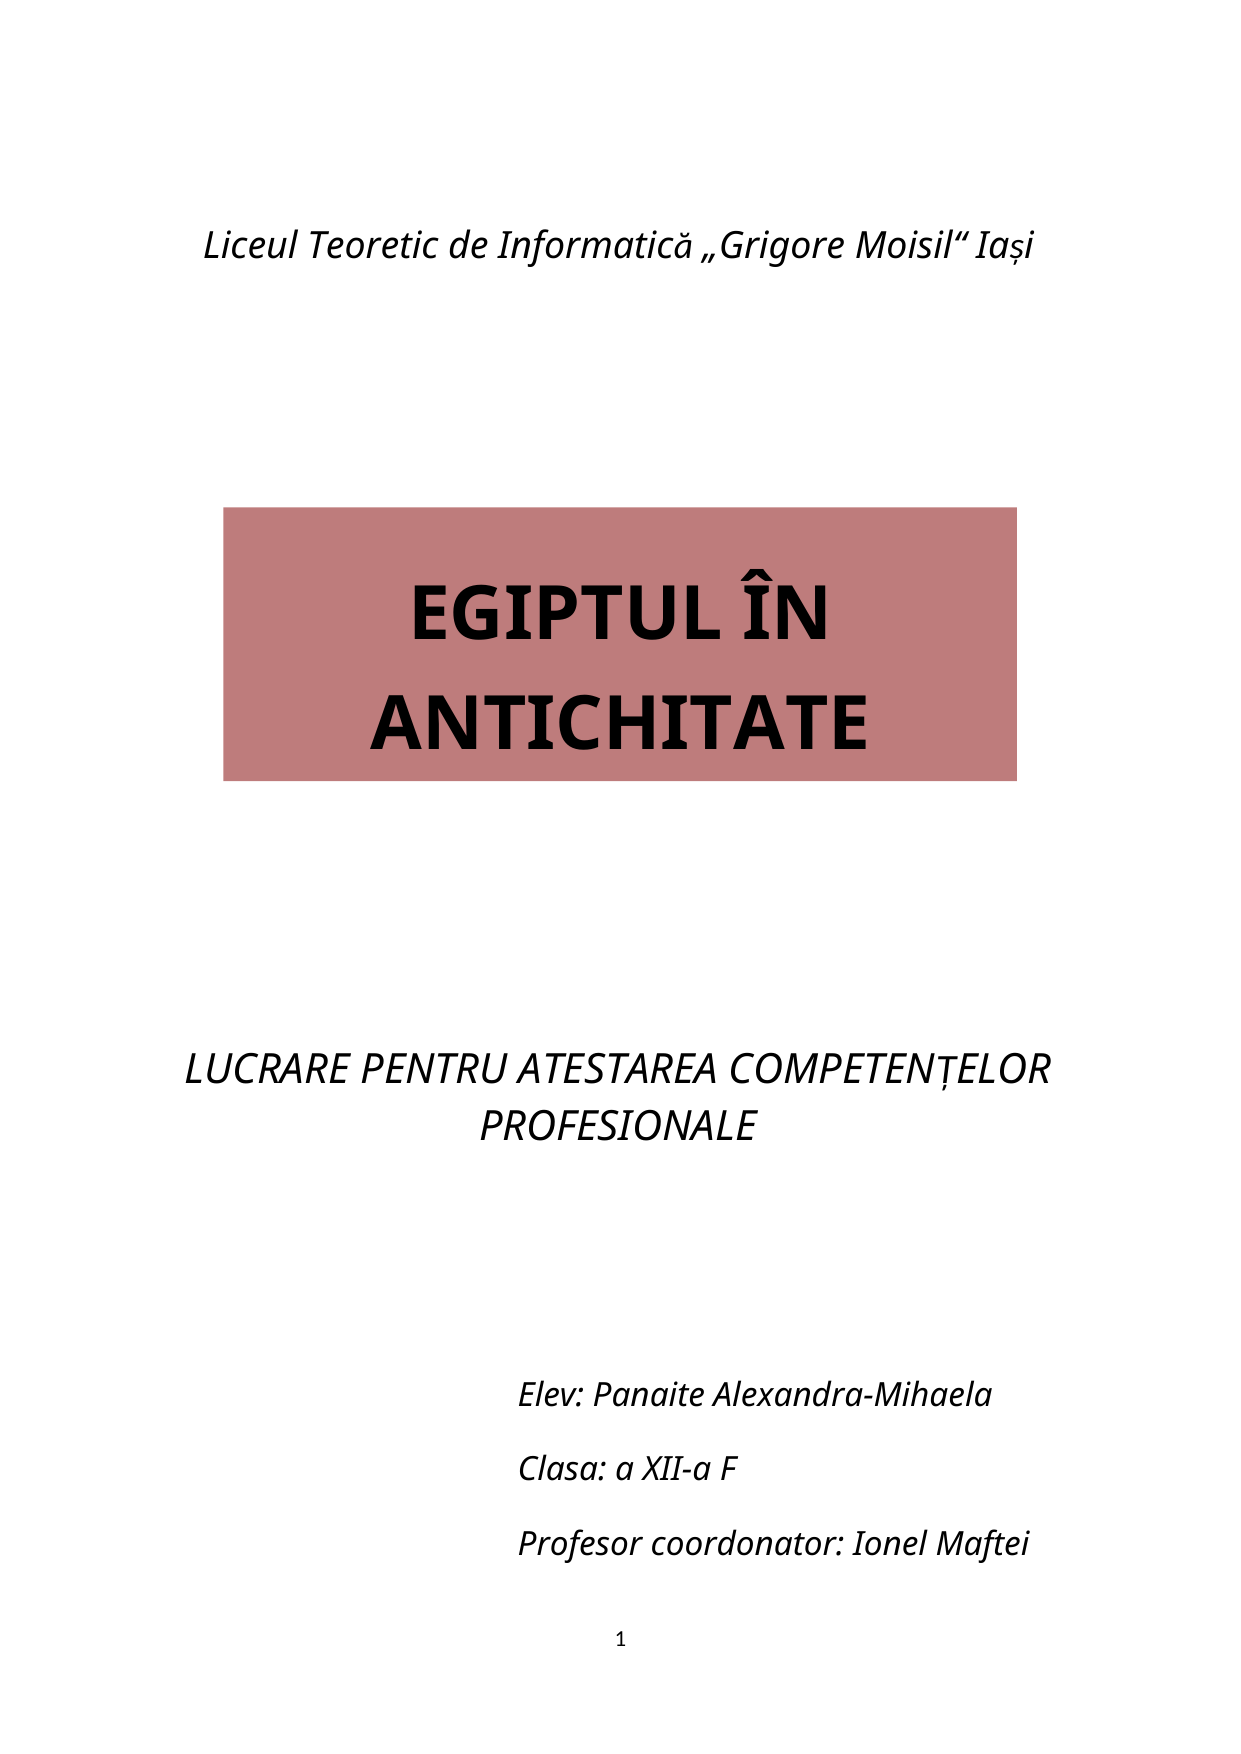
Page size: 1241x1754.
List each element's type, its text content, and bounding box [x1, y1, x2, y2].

text Elev: Panaite Alexandra-Mihaela [517, 1371, 1165, 1416]
text Liceul Teoretic de Informatică „Grigore Moisil“ Iaşi [75, 218, 1165, 269]
text LUCRARE PENTRU ATESTAREA COMPETENŢELOR PROFESIONALE [75, 1039, 1165, 1152]
text Profesor coordonator: Ionel Maftei [517, 1520, 1165, 1565]
text Clasa: a XII-a F [444, 1445, 1165, 1491]
